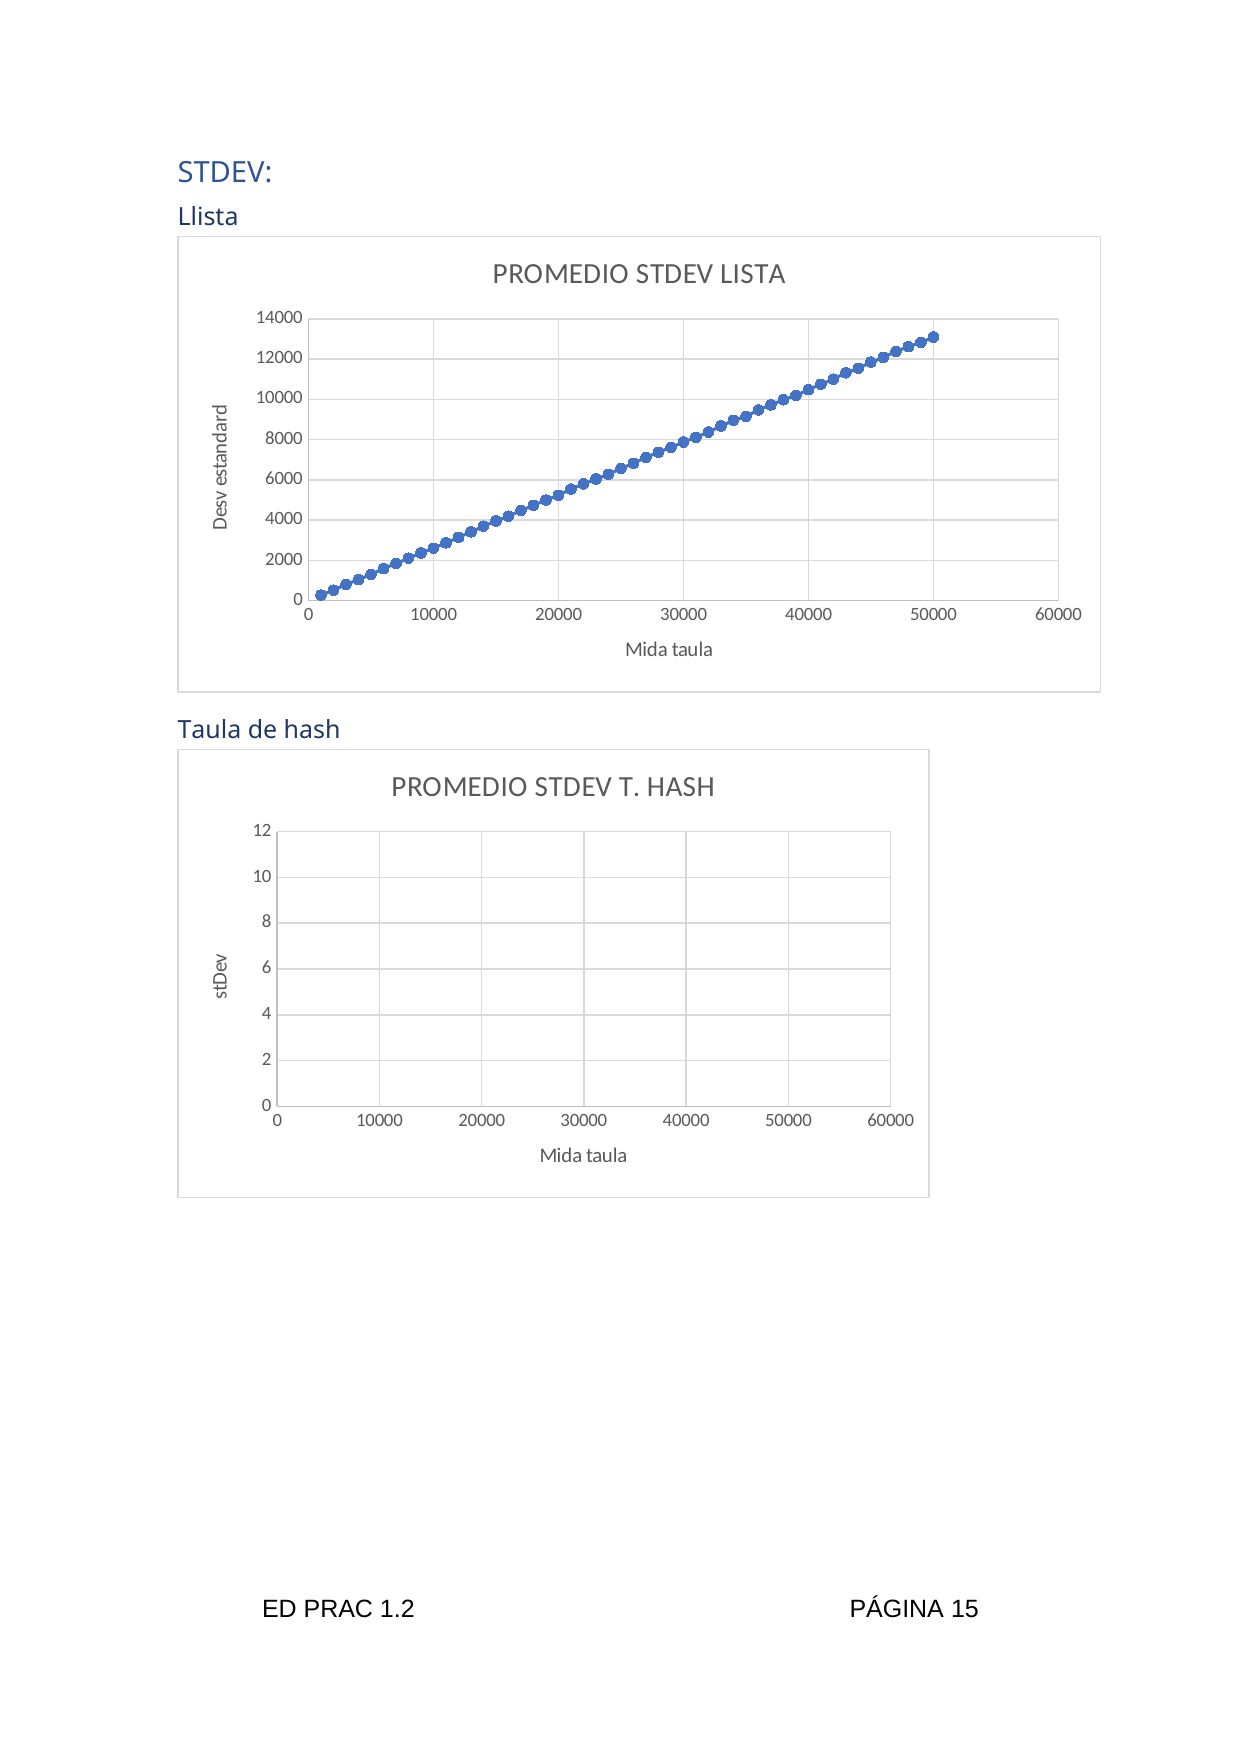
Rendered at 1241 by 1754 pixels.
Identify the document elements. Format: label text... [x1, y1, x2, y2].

subtitle Taula de hash [177, 712, 1063, 746]
subtitle STDEV: [177, 152, 1063, 191]
subtitle Llista [177, 199, 1063, 233]
